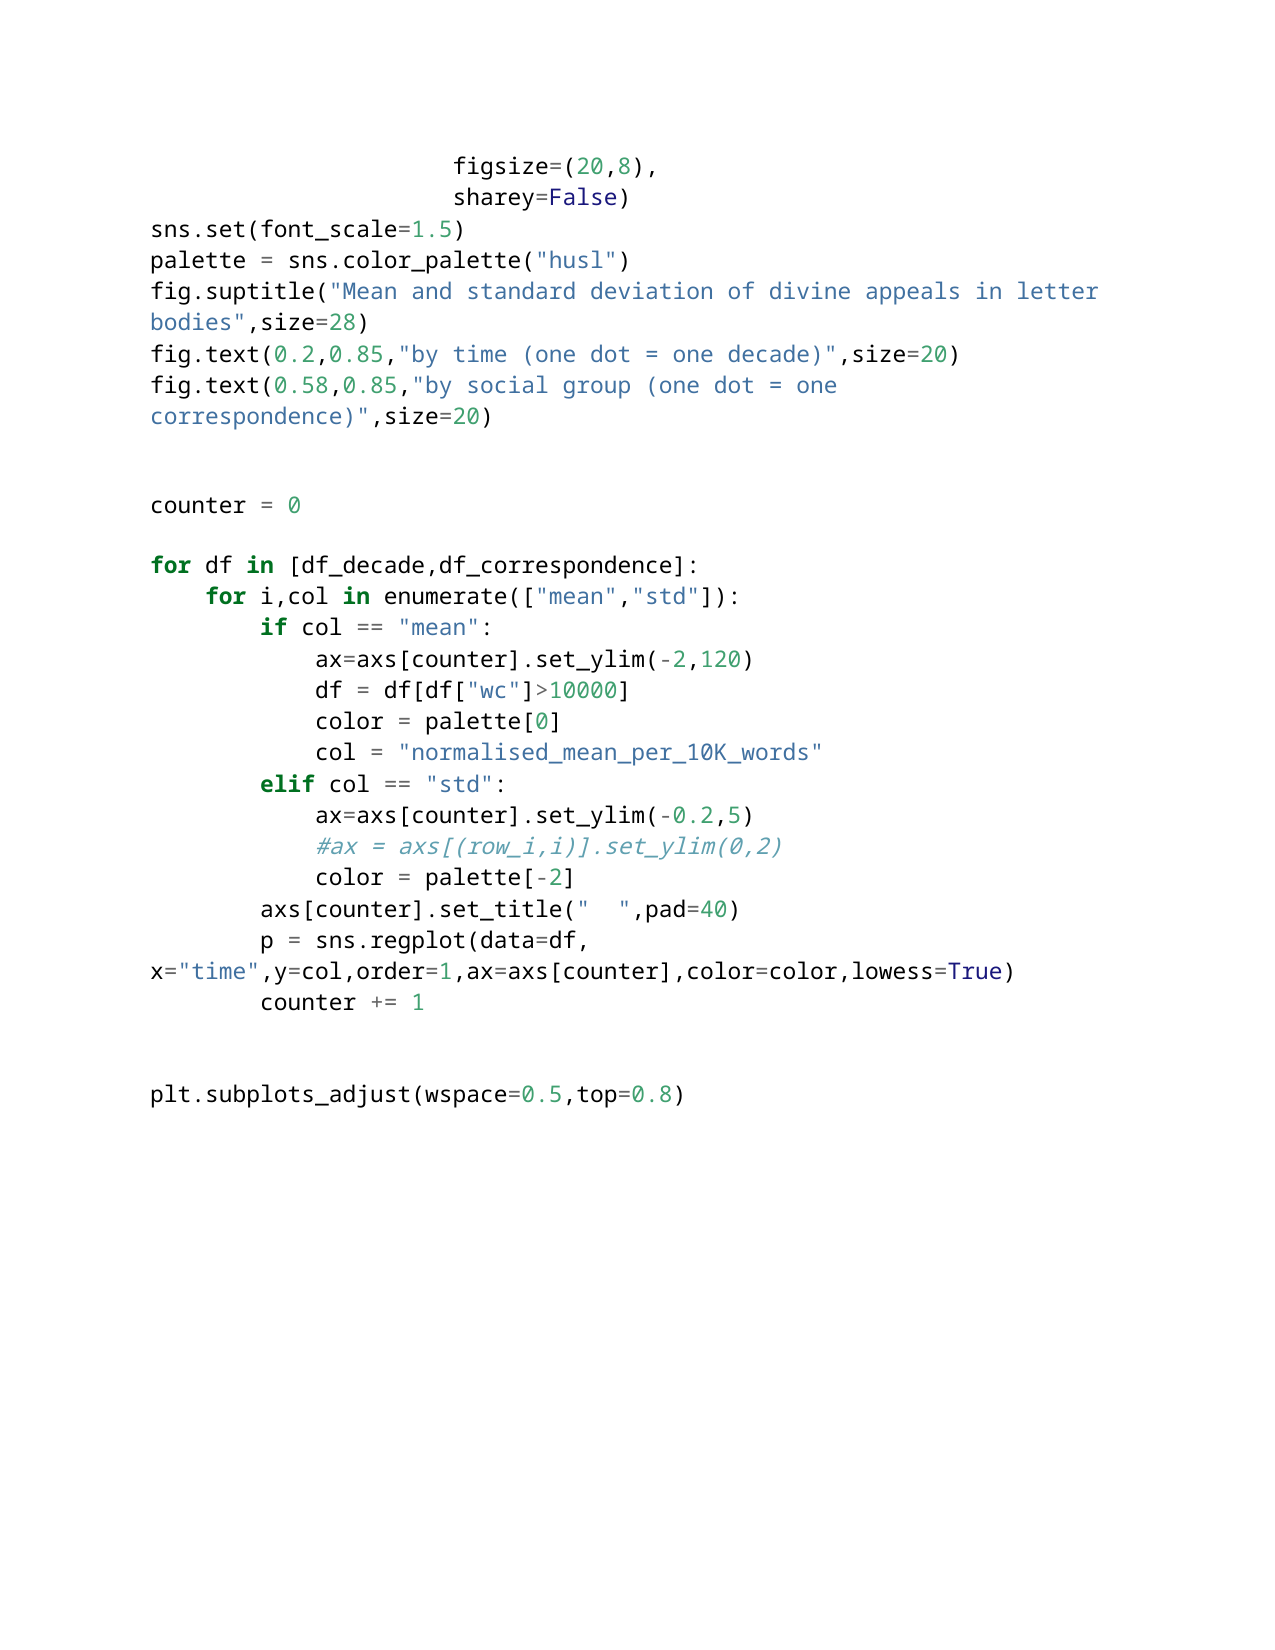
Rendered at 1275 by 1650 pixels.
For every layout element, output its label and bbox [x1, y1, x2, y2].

text [150, 150, 1125, 1109]
